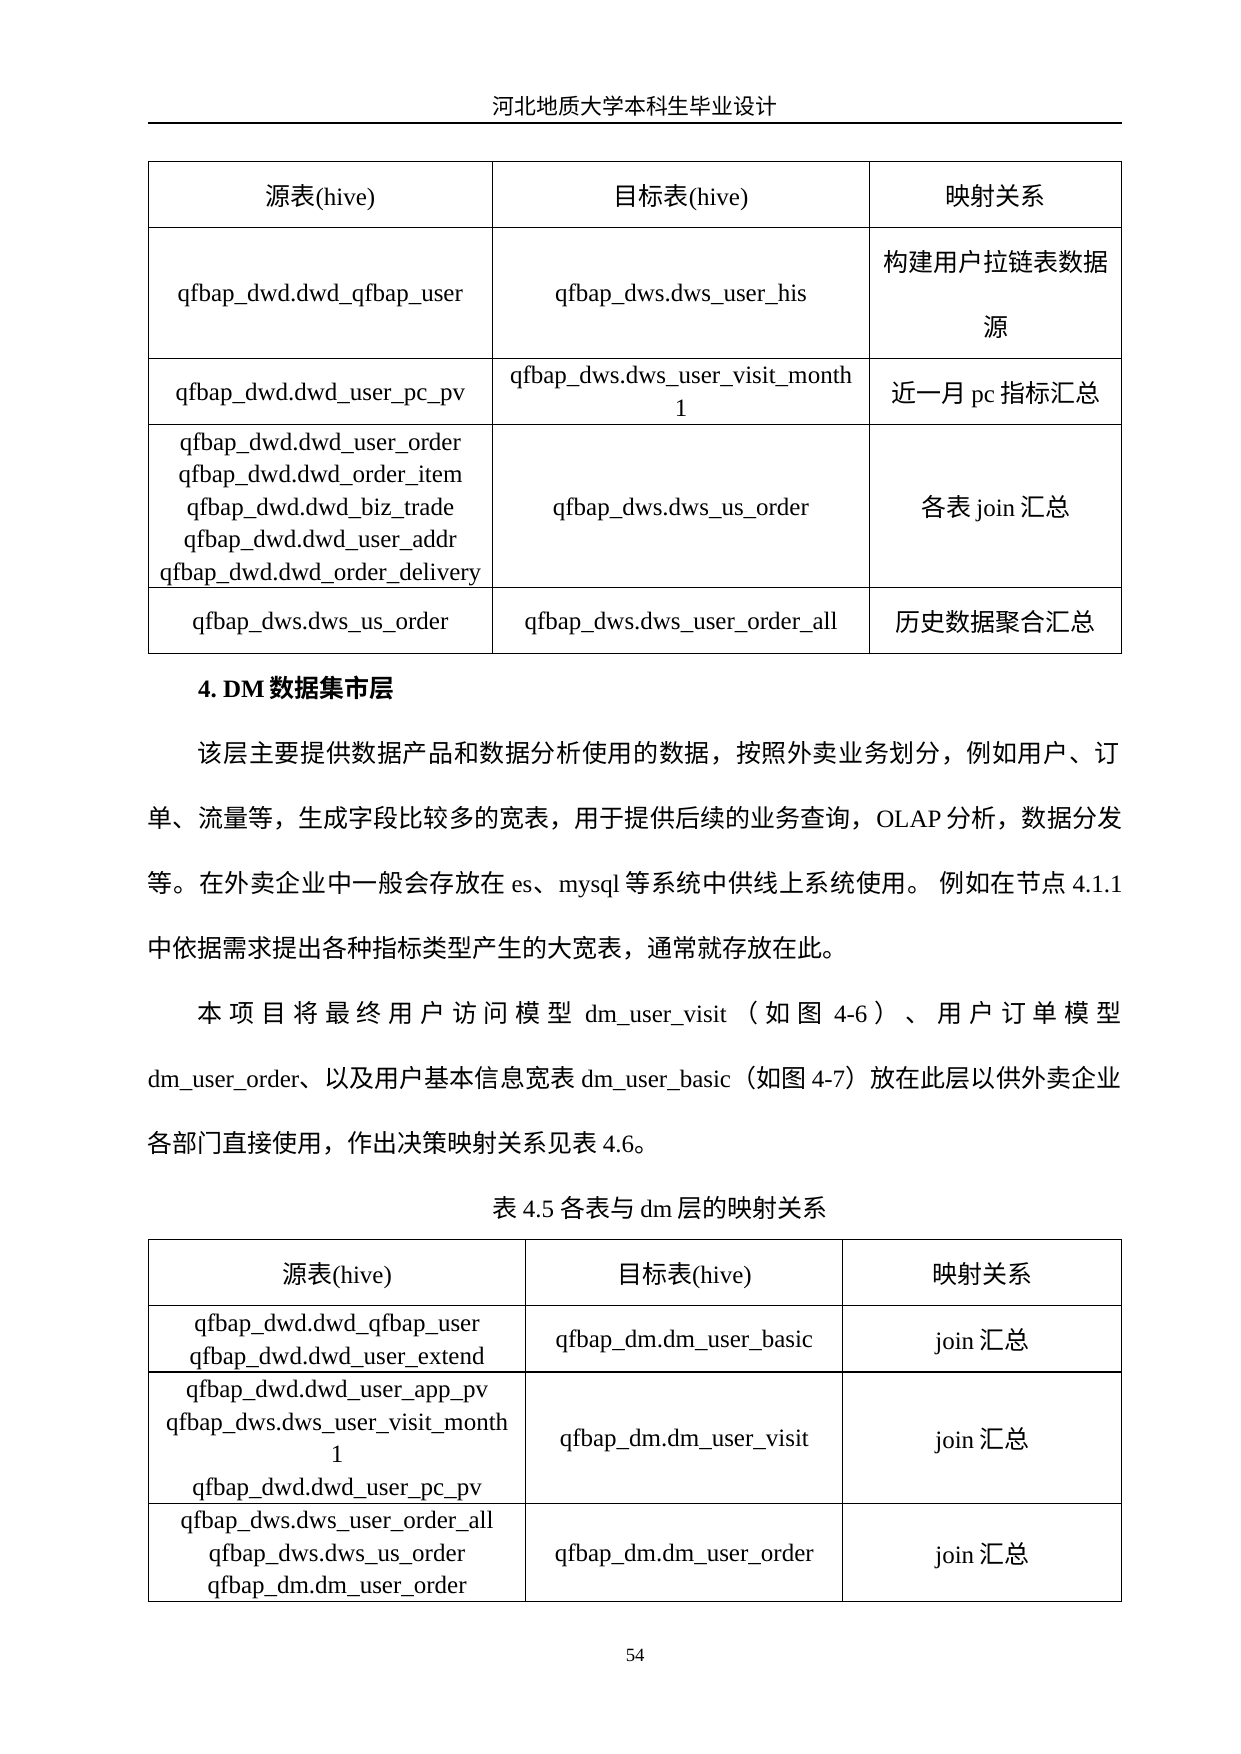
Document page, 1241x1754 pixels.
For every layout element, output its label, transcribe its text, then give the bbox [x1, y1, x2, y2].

table_cell qfbap_dm.dm_user_basic [526, 1306, 842, 1371]
table_cell qfbap_dwd.dwd_user_pc_pv [149, 359, 492, 424]
table_cell qfbap_dwd.dwd_qfbap_user [149, 228, 492, 358]
table_cell 近一月pc指标汇总 [870, 359, 1121, 424]
table_cell qfbap_dws.dws_user_visit_month1 [493, 359, 869, 424]
table_cell qfbap_dws.dws_us_order [149, 588, 492, 653]
text 表4.5 各表与dm层的映射关系 [148, 1174, 1122, 1239]
table_cell qfbap_dm.dm_user_order [526, 1504, 842, 1601]
text 本项目将最终用户访问模型dm_user_visit（如图4-6）、用户订单模型dm_user_order、以及用户基本信息宽表dm_user_basic（如图4-7）放在此层以供外卖企业各部门直接使用，作出决策映射关系见表4.6。 [148, 979, 1122, 1174]
table_cell qfbap_dm.dm_user_visit [526, 1373, 842, 1502]
table_cell join汇总 [843, 1373, 1121, 1502]
table_cell 各表join汇总 [870, 425, 1121, 587]
table_header 源表(hive) [149, 162, 492, 227]
table_cell 构建用户拉链表数据源 [870, 228, 1121, 358]
text 4. DM数据集市层 [148, 654, 1122, 719]
table_header 映射关系 [843, 1240, 1121, 1305]
table_cell qfbap_dws.dws_user_his [493, 228, 869, 358]
table_header 映射关系 [870, 162, 1121, 227]
text 该层主要提供数据产品和数据分析使用的数据，按照外卖业务划分，例如用户、订单、流量等，生成字段比较多的宽表，用于提供后续的业务查询，OLAP分析，数据分发等。在外卖企业中一般会存放在es、mysql等系统中供线上系统使用。 例如在节点4.1.1中依据需求提出各种指标类型产生的大宽表，通常就存放在此。 [148, 719, 1122, 979]
table_header 源表(hive) [149, 1240, 525, 1305]
table_cell qfbap_dwd.dwd_user_app_pv qfbap_dws.dws_user_visit_month1 qfbap_dwd.dwd_user_pc_pv [149, 1373, 525, 1502]
table_header 目标表(hive) [493, 162, 869, 227]
table_cell 历史数据聚合汇总 [870, 588, 1121, 653]
table_cell qfbap_dws.dws_user_order_all [493, 588, 869, 653]
table_header 目标表(hive) [526, 1240, 842, 1305]
table_cell join汇总 [843, 1504, 1121, 1601]
table_cell qfbap_dwd.dwd_user_order qfbap_dwd.dwd_order_item qfbap_dwd.dwd_biz_trade qfbap_dwd.dwd_user_addr qfbap_dwd.dwd_order_delivery [149, 425, 492, 587]
table_cell qfbap_dws.dws_us_order [493, 425, 869, 587]
table_cell qfbap_dwd.dwd_qfbap_user qfbap_dwd.dwd_user_extend [149, 1306, 525, 1371]
table_cell join汇总 [843, 1306, 1121, 1371]
table_cell qfbap_dws.dws_user_order_all qfbap_dws.dws_us_order qfbap_dm.dm_user_order [149, 1504, 525, 1601]
